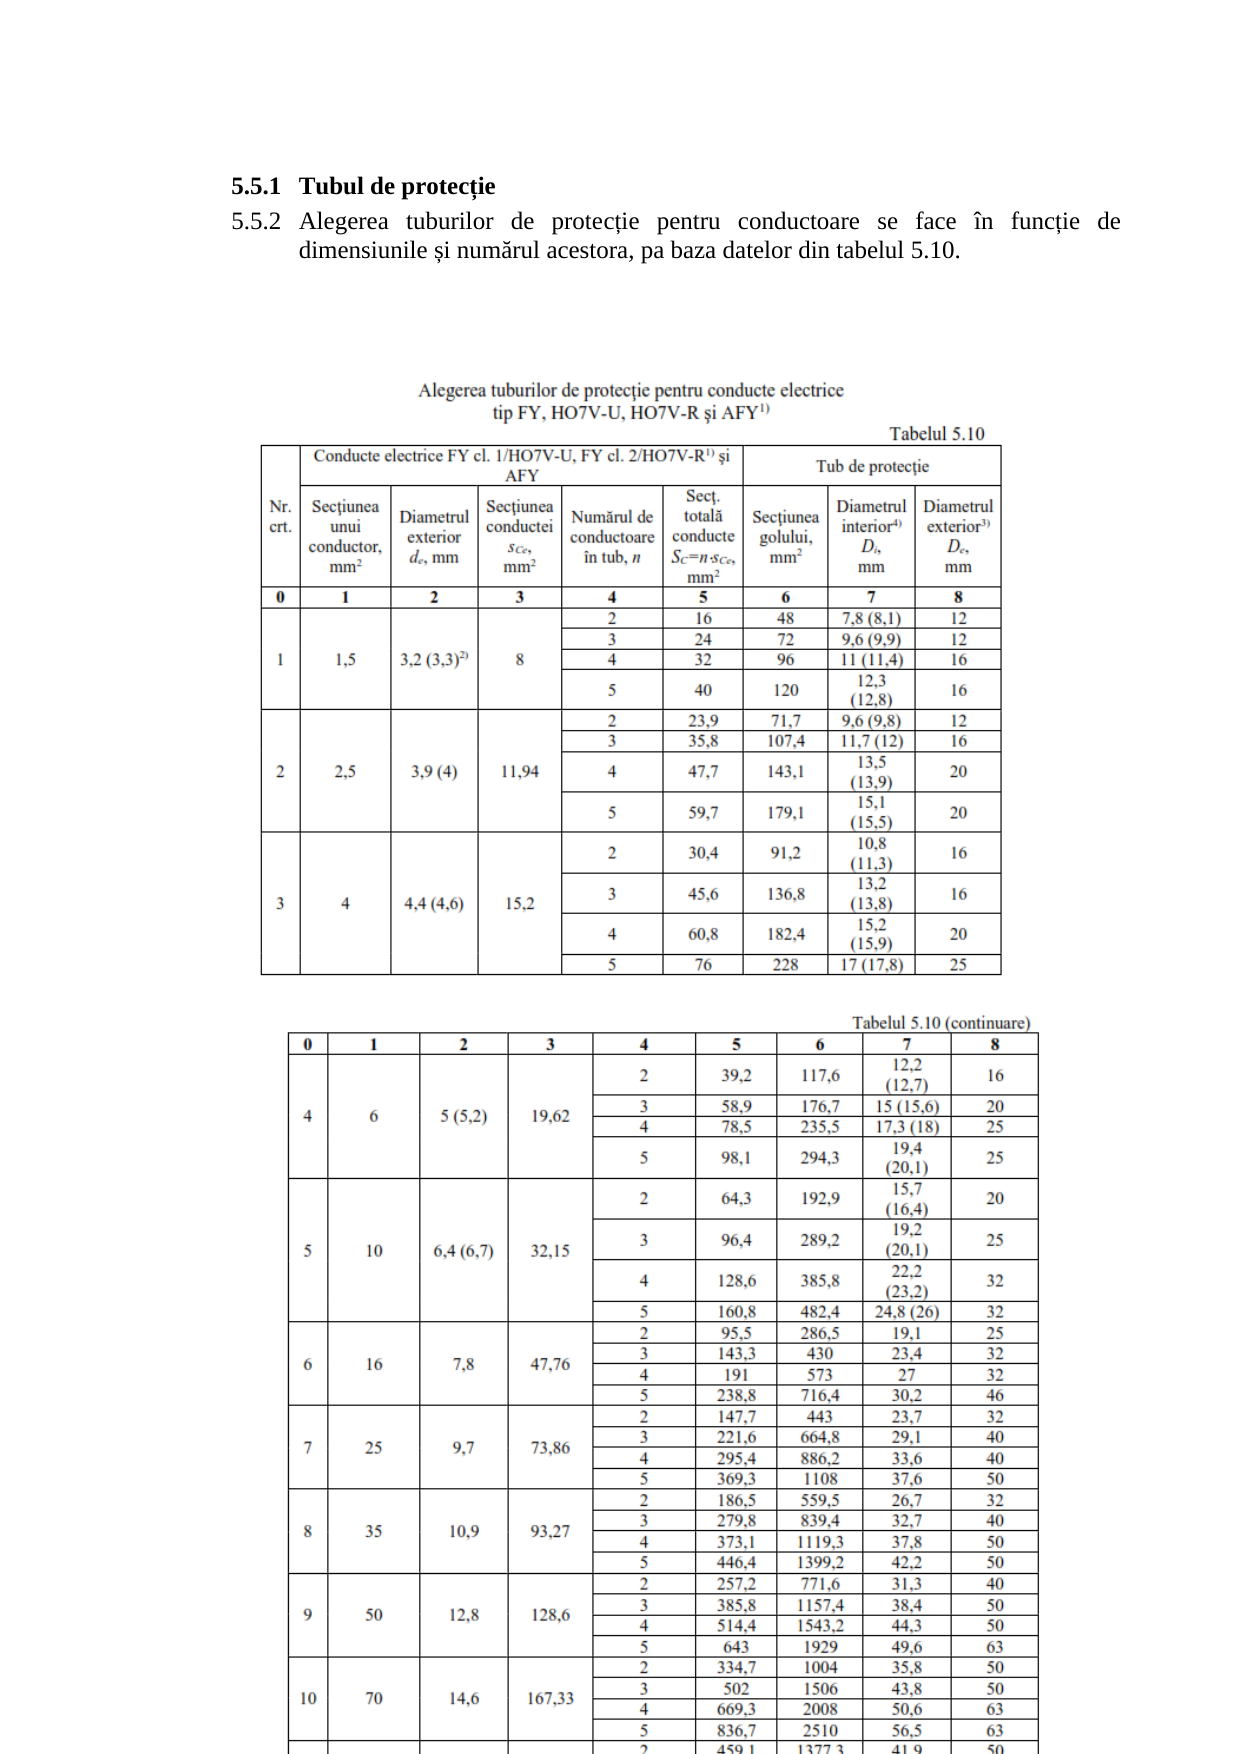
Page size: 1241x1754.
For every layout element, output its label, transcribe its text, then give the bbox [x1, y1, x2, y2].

subtitle Tubul de protecție [231, 171, 1122, 200]
list Alegerea tuburilor de protecție pentru conductoare se face în funcție de dimensiunile și numărul acestora, pa baza datelor din tabelul 5.10. [231, 206, 1122, 263]
picture [242, 379, 1045, 1754]
